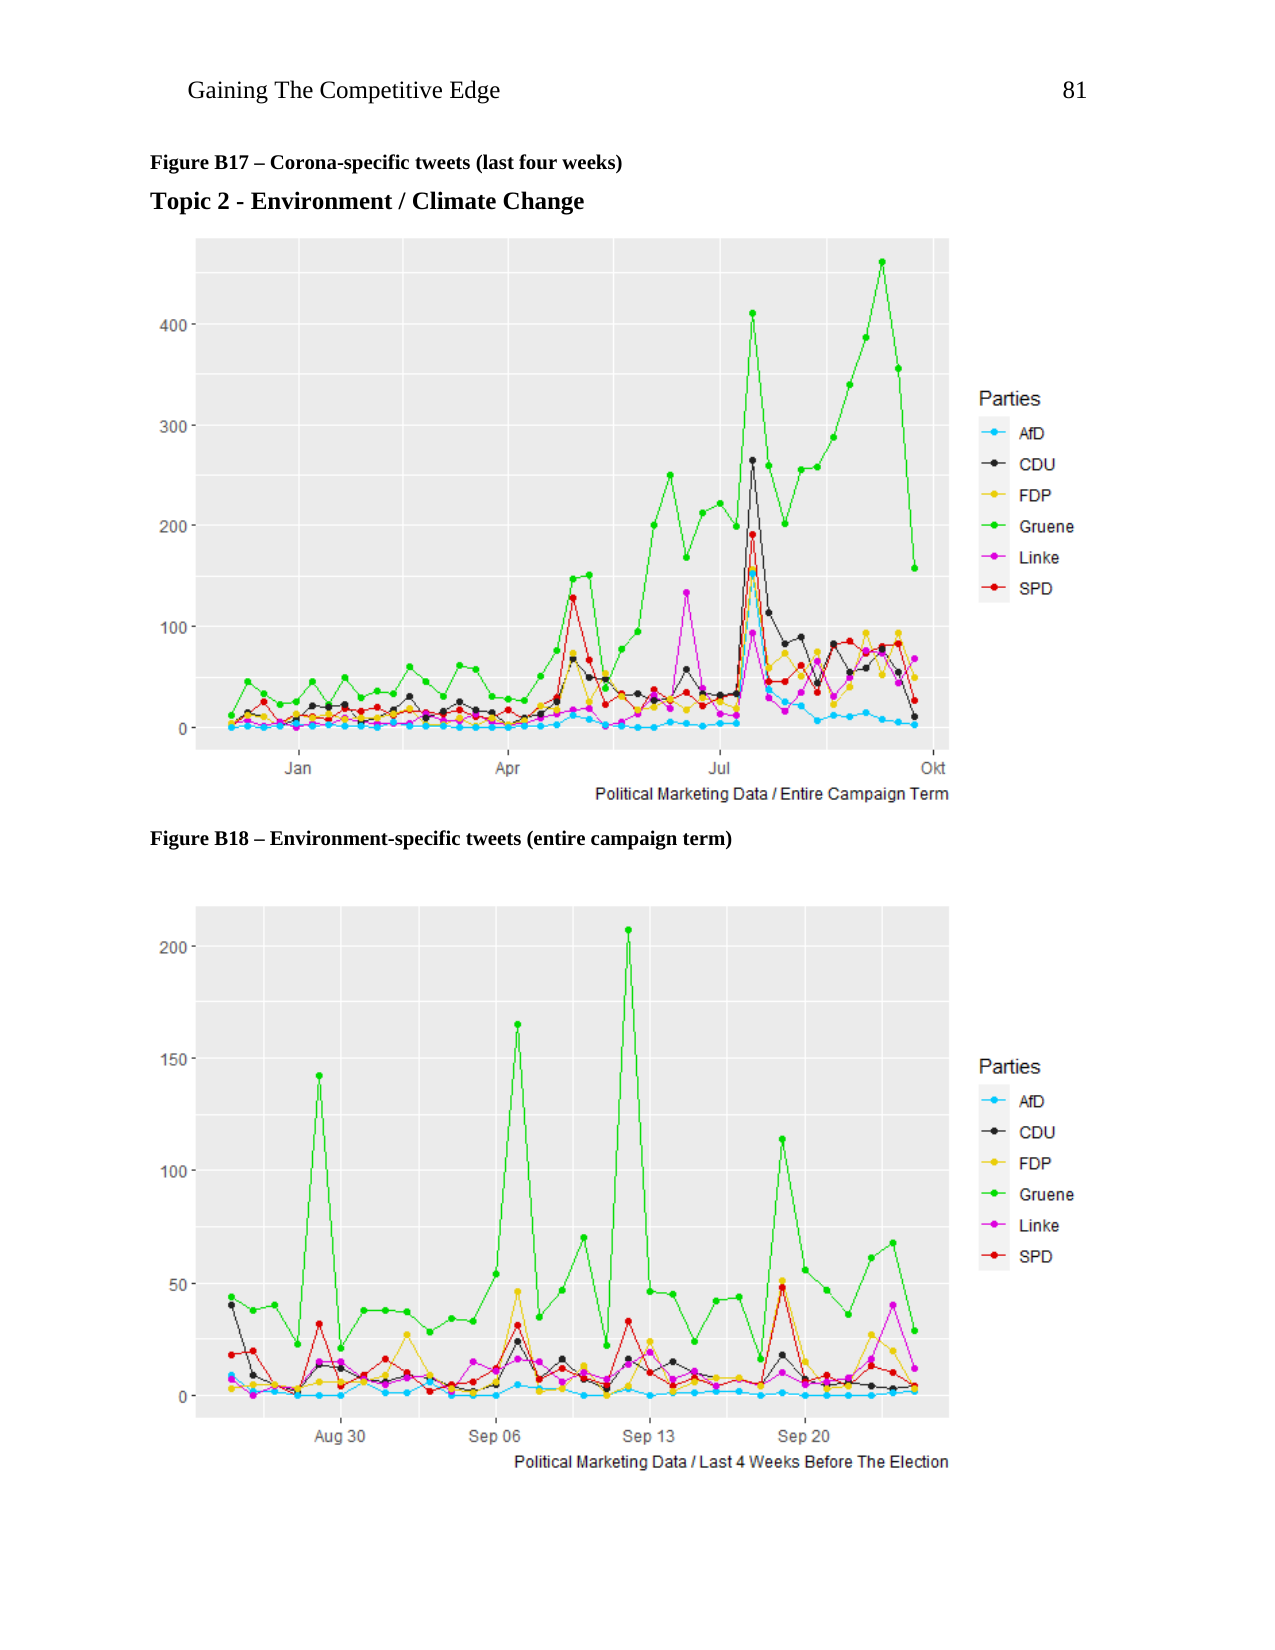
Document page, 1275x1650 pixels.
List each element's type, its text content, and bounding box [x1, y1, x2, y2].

picture [150, 897, 1095, 1480]
text Topic 2 - Environment / Climate Change [150, 186, 1125, 215]
text Figure B18 – Environment-specific tweets (entire campaign term) [150, 826, 1125, 850]
picture [150, 229, 1095, 812]
text Figure B17 – Corona-specific tweets (last four weeks) [150, 150, 1125, 174]
